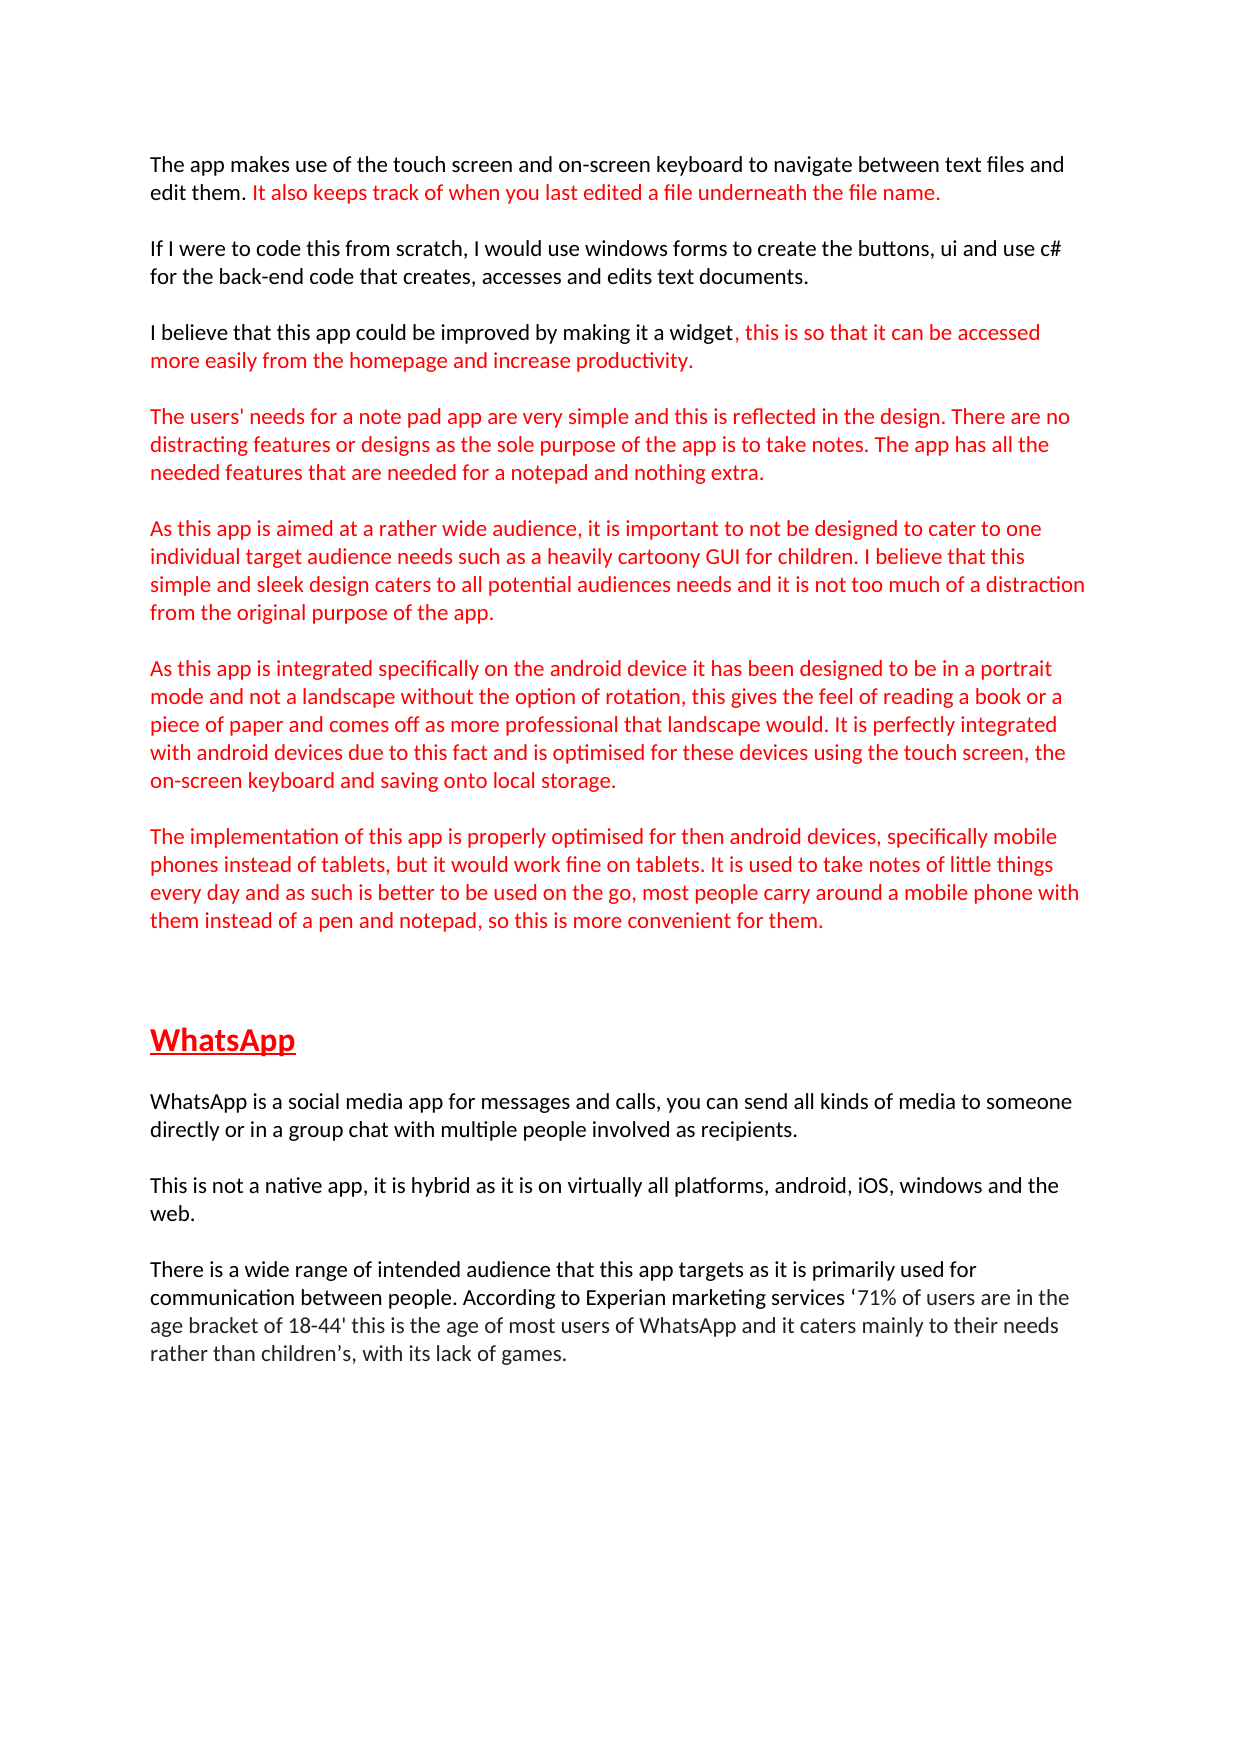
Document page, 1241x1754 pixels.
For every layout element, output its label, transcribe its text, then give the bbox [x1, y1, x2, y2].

text The implementation of this app is properly optimised for then android devices, specifically mobile phones instead of tablets, but it would work fine on tablets. It is used to take notes of little things every day and as such is better to be used on the go, most people carry around a mobile phone with them instead of a pen and notepad, so this is more convenient for them. [150, 822, 1090, 934]
text WhatsApp [150, 1019, 1090, 1059]
text As this app is integrated specifically on the android device it has been designed to be in a portrait mode and not a landscape without the option of rotation, this gives the feel of reading a book or a piece of paper and comes off as more professional that landscape would. It is perfectly integrated with android devices due to this fact and is optimised for these devices using the touch screen, the on-screen keyboard and saving onto local storage. [150, 654, 1090, 794]
text The app makes use of the touch screen and on-screen keyboard to navigate between text files and edit them. It also keeps track of when you last edited a file underneath the file name. [150, 150, 1090, 206]
text If I were to code this from scratch, I would use windows forms to create the buttons, ui and use c# for the back-end code that creates, accesses and edits text documents. [150, 234, 1090, 290]
text The users' needs for a note pad app are very simple and this is reflected in the design. There are no distracting features or designs as the sole purpose of the app is to take notes. The app has all the needed features that are needed for a notepad and nothing extra. [150, 402, 1090, 486]
text This is not a native app, it is hybrid as it is on virtually all platforms, android, iOS, windows and the web. [150, 1171, 1090, 1227]
text As this app is aimed at a rather wide audience, it is important to not be designed to cater to one individual target audience needs such as a heavily cartoony GUI for children. I believe that this simple and sleek design caters to all potential audiences needs and it is not too much of a distraction from the original purpose of the app. [150, 514, 1090, 626]
text There is a wide range of intended audience that this app targets as it is primarily used for communication between people. According to Experian marketing services ‘71% of users are in the age bracket of 18-44' this is the age of most users of WhatsApp and it caters mainly to their needs rather than children’s, with its lack of games. [150, 1256, 1090, 1368]
text WhatsApp is a social media app for messages and calls, you can send all kinds of media to someone directly or in a group chat with multiple people involved as recipients. [150, 1087, 1090, 1143]
text I believe that this app could be improved by making it a widget, this is so that it can be accessed more easily from the homepage and increase productivity. [150, 318, 1090, 374]
